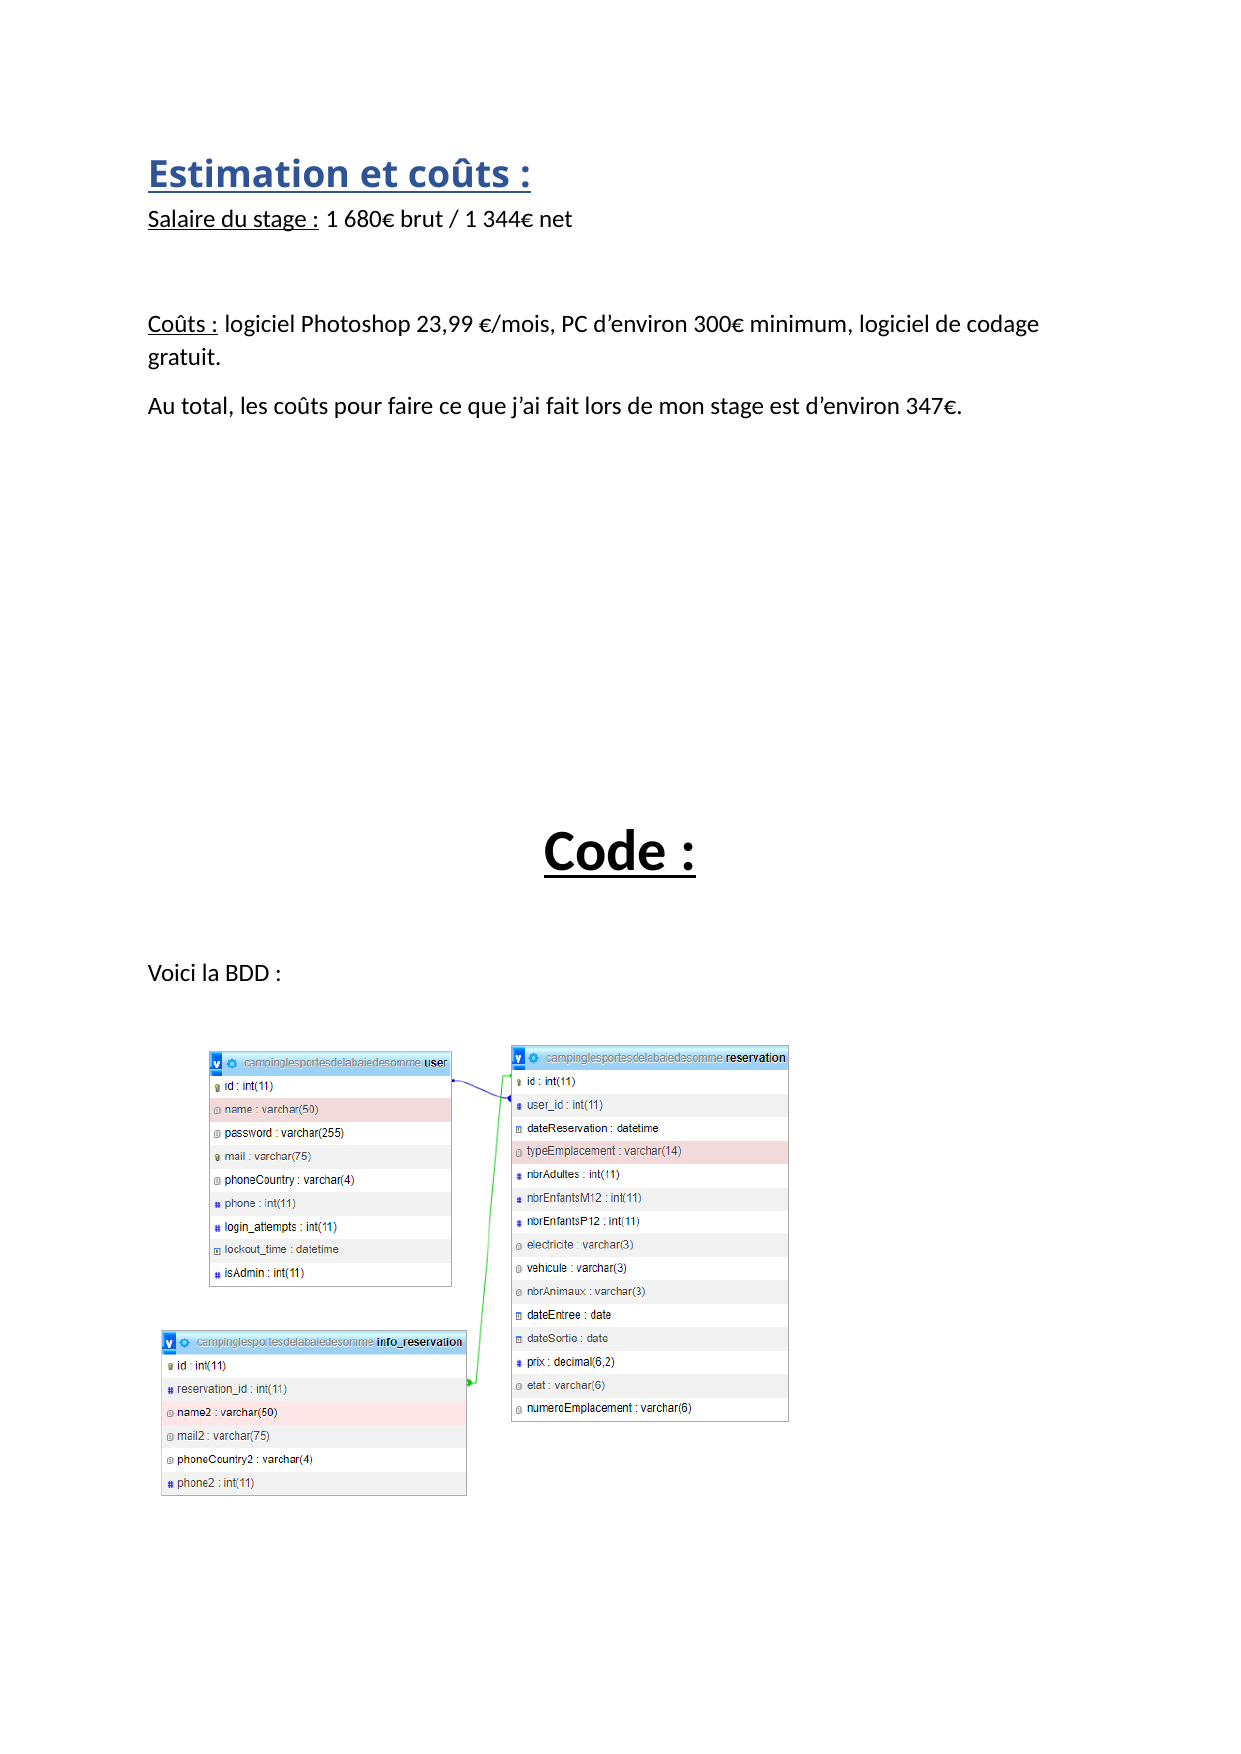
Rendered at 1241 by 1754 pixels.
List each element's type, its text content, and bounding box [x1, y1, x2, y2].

text Code : [148, 814, 1093, 885]
text Au total, les coûts pour faire ce que j’ai fait lors de mon stage est d’environ 347€. [148, 390, 1093, 421]
picture [147, 1006, 845, 1521]
text Coûts : logiciel Photoshop 23,99 €/mois, PC d’environ 300€ minimum, logiciel de codage gratuit. [148, 308, 1093, 371]
text Voici la BDD : [148, 957, 1093, 988]
subtitle Estimation et coûts : [148, 148, 1093, 199]
text Salaire du stage : 1 680€ brut / 1 344€ net [148, 203, 1093, 233]
